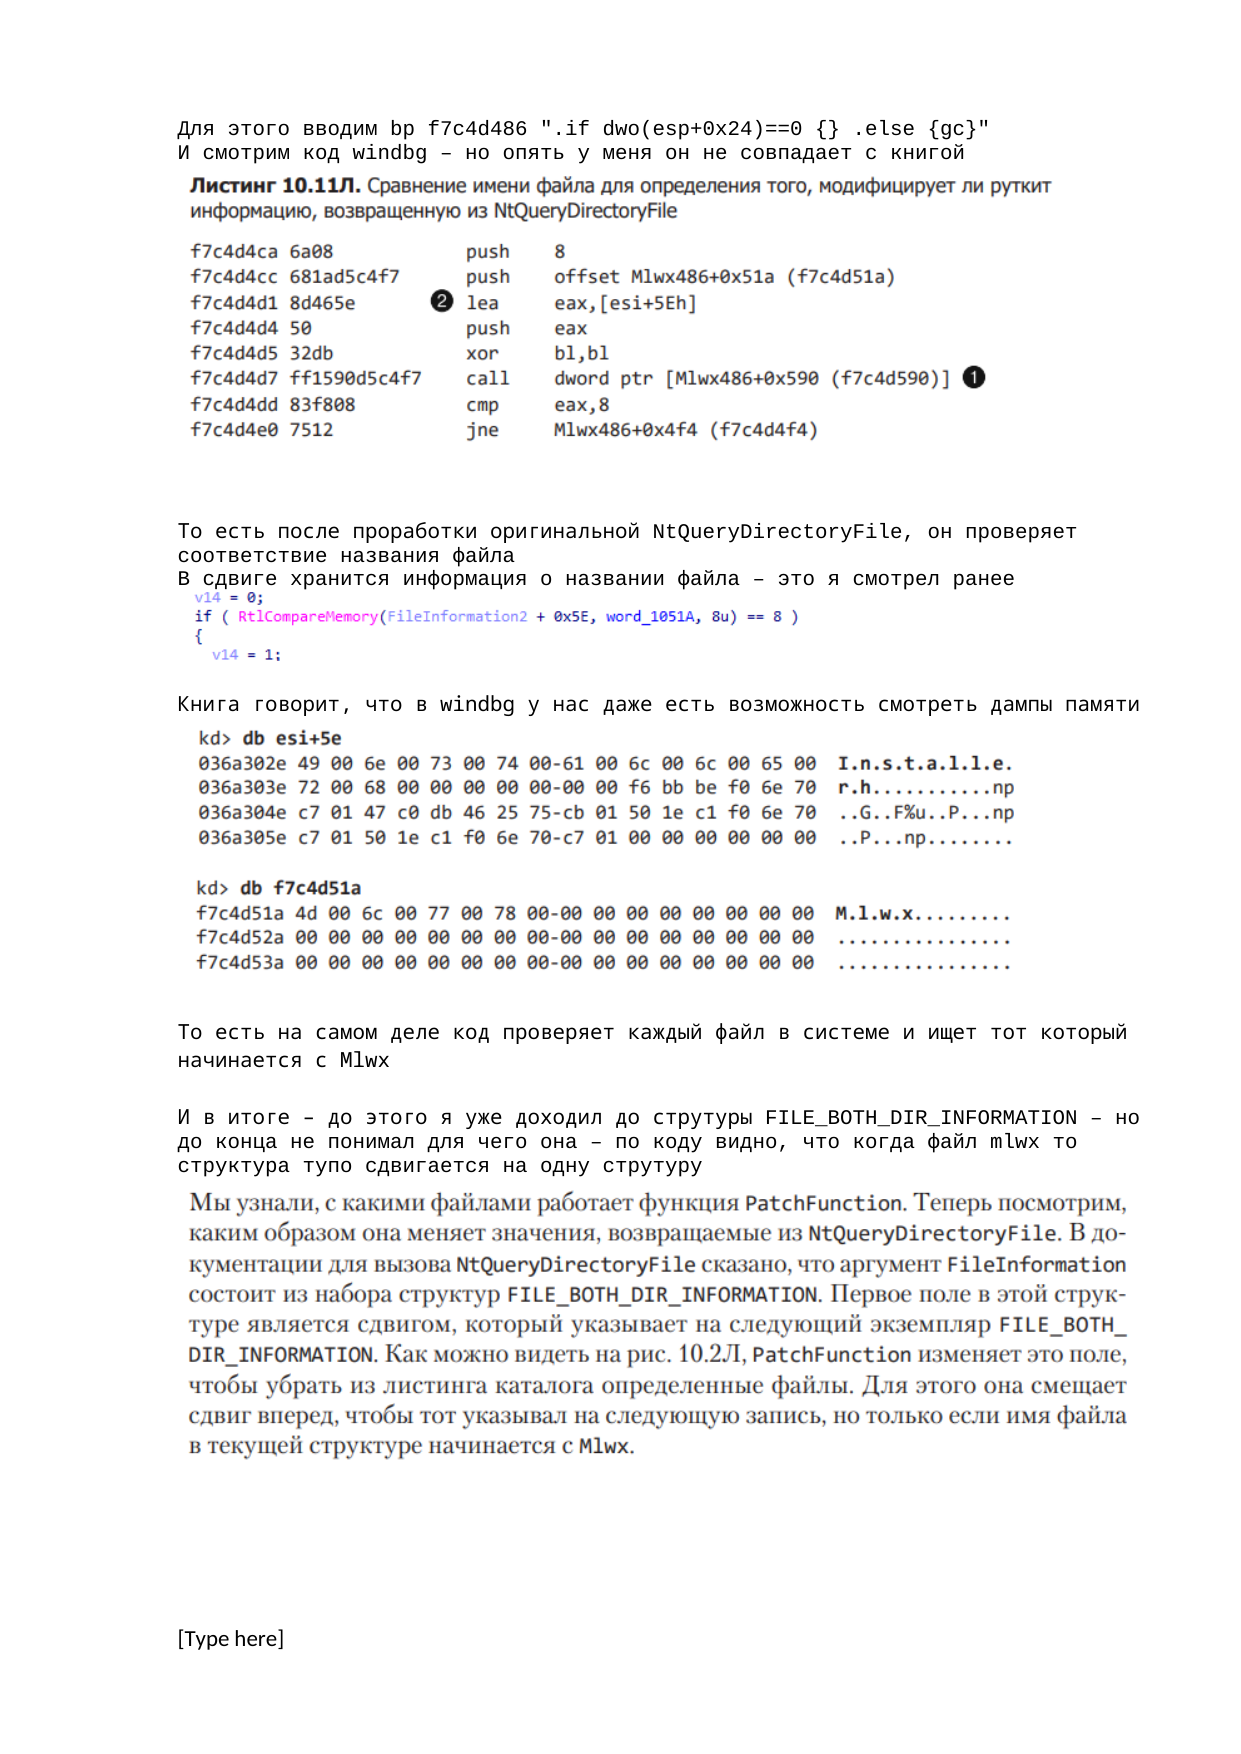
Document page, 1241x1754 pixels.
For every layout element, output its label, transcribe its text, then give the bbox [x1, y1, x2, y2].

text И смотрим код windbg – но опять у меня он не совпадает с книгой [177, 142, 1152, 165]
picture [177, 165, 1098, 460]
picture [177, 1178, 1132, 1462]
text И в итоге – до этого я уже доходил до струтуры FILE_BOTH_DIR_INFORMATION – но до конца не понимал для чего она – по коду видно, что когда файл mlwx то структура тупо сдвигается на одну струтуру [177, 1102, 1152, 1178]
text То есть на самом деле код проверяет каждый файл в системе и ищет тот который начинается с Mlwx [177, 1017, 1152, 1074]
text Для этого вводим bp f7c4d486 ".if dwo(esp+0x24)==0 {} .else {gc}" [177, 118, 1152, 142]
text То есть после проработки оригинальной NtQueryDirectoryFile, он проверяет соответствие названия файла [177, 516, 1152, 568]
text В сдвиге хранится информация о названии файла – это я смотрел ранее [177, 568, 1152, 592]
text Книга говорит, что в windbg у нас даже есть возможность смотреть дампы памяти [177, 689, 1152, 717]
picture [177, 717, 1092, 989]
picture [177, 591, 852, 661]
